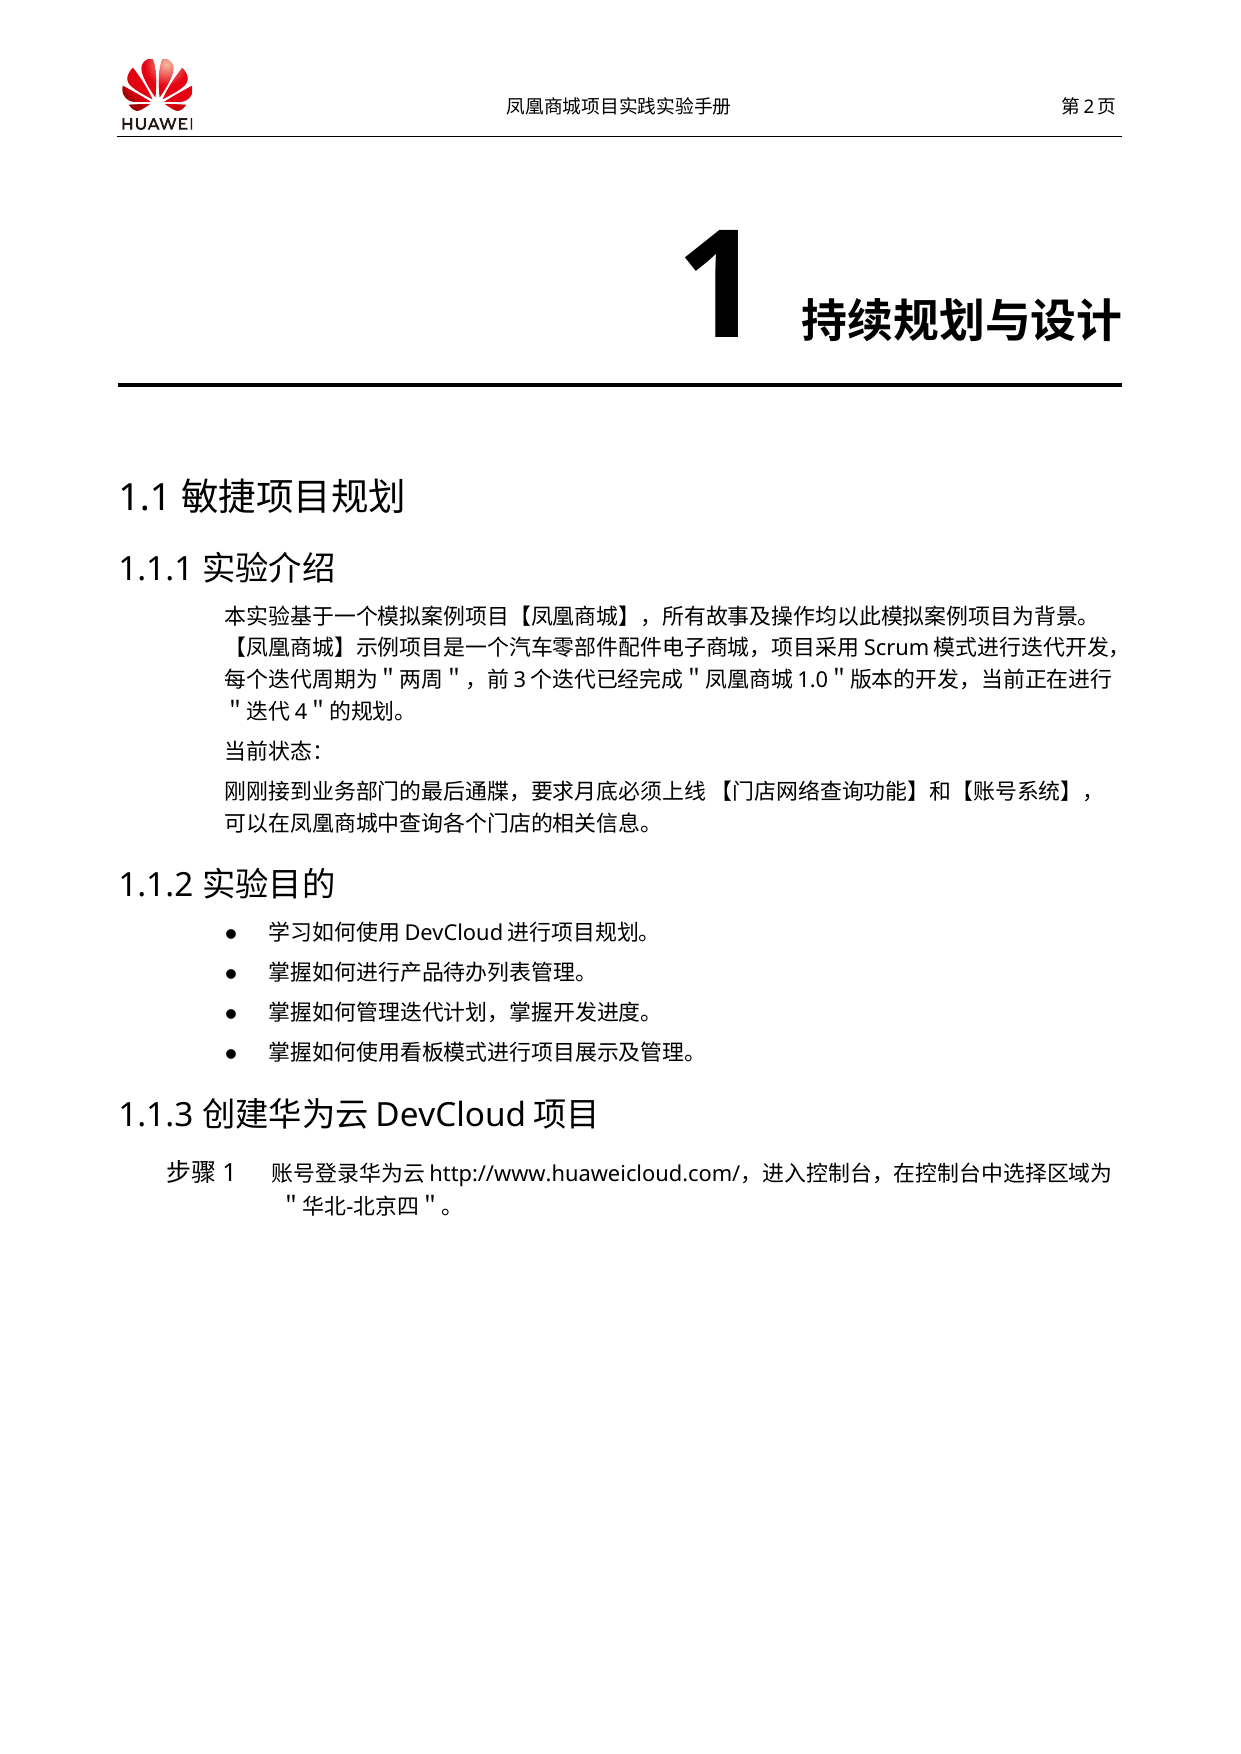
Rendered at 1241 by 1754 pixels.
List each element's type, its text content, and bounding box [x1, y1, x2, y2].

subtitle 实验介绍 [118, 542, 1122, 590]
text 本实验基于一个模拟案例项目【凤凰商城】，所有故事及操作均以此模拟案例项目为背景。【凤凰商城】示例项目是一个汽车零部件配件电子商城，项目采用 Scrum模式进行迭代开发，每个迭代周期为＂两周＂，前3个迭代已经完成＂凤凰商城1.0＂版本的开发，当前正在进行＂迭代4＂的规划。 [224, 599, 1122, 726]
subtitle 敏捷项目规划 [118, 470, 1122, 521]
text 刚刚接到业务部门的最后通牒，要求月底必须上线 【门店网络查询功能】和【账号系统】，可以在凤凰商城中查询各个门店的相关信息。 [224, 774, 1122, 837]
text 掌握如何进行产品待办列表管理。 [224, 955, 1122, 987]
subtitle 持续规划与设计 [118, 177, 1122, 383]
picture [122, 59, 193, 130]
subtitle 创建华为云DevCloud项目 [118, 1087, 1122, 1136]
text 账号登录华为云http://www.huaweicloud.com/，进入控制台，在控制台中选择区域为＂华北-北京四＂。 [236, 1153, 1122, 1221]
subtitle 实验目的 [118, 858, 1122, 907]
text 掌握如何使用看板模式进行项目展示及管理。 [224, 1035, 1122, 1067]
text 当前状态： [224, 734, 1122, 766]
text 学习如何使用DevCloud进行项目规划。 [224, 915, 1122, 947]
text 掌握如何管理迭代计划，掌握开发进度。 [224, 995, 1122, 1027]
